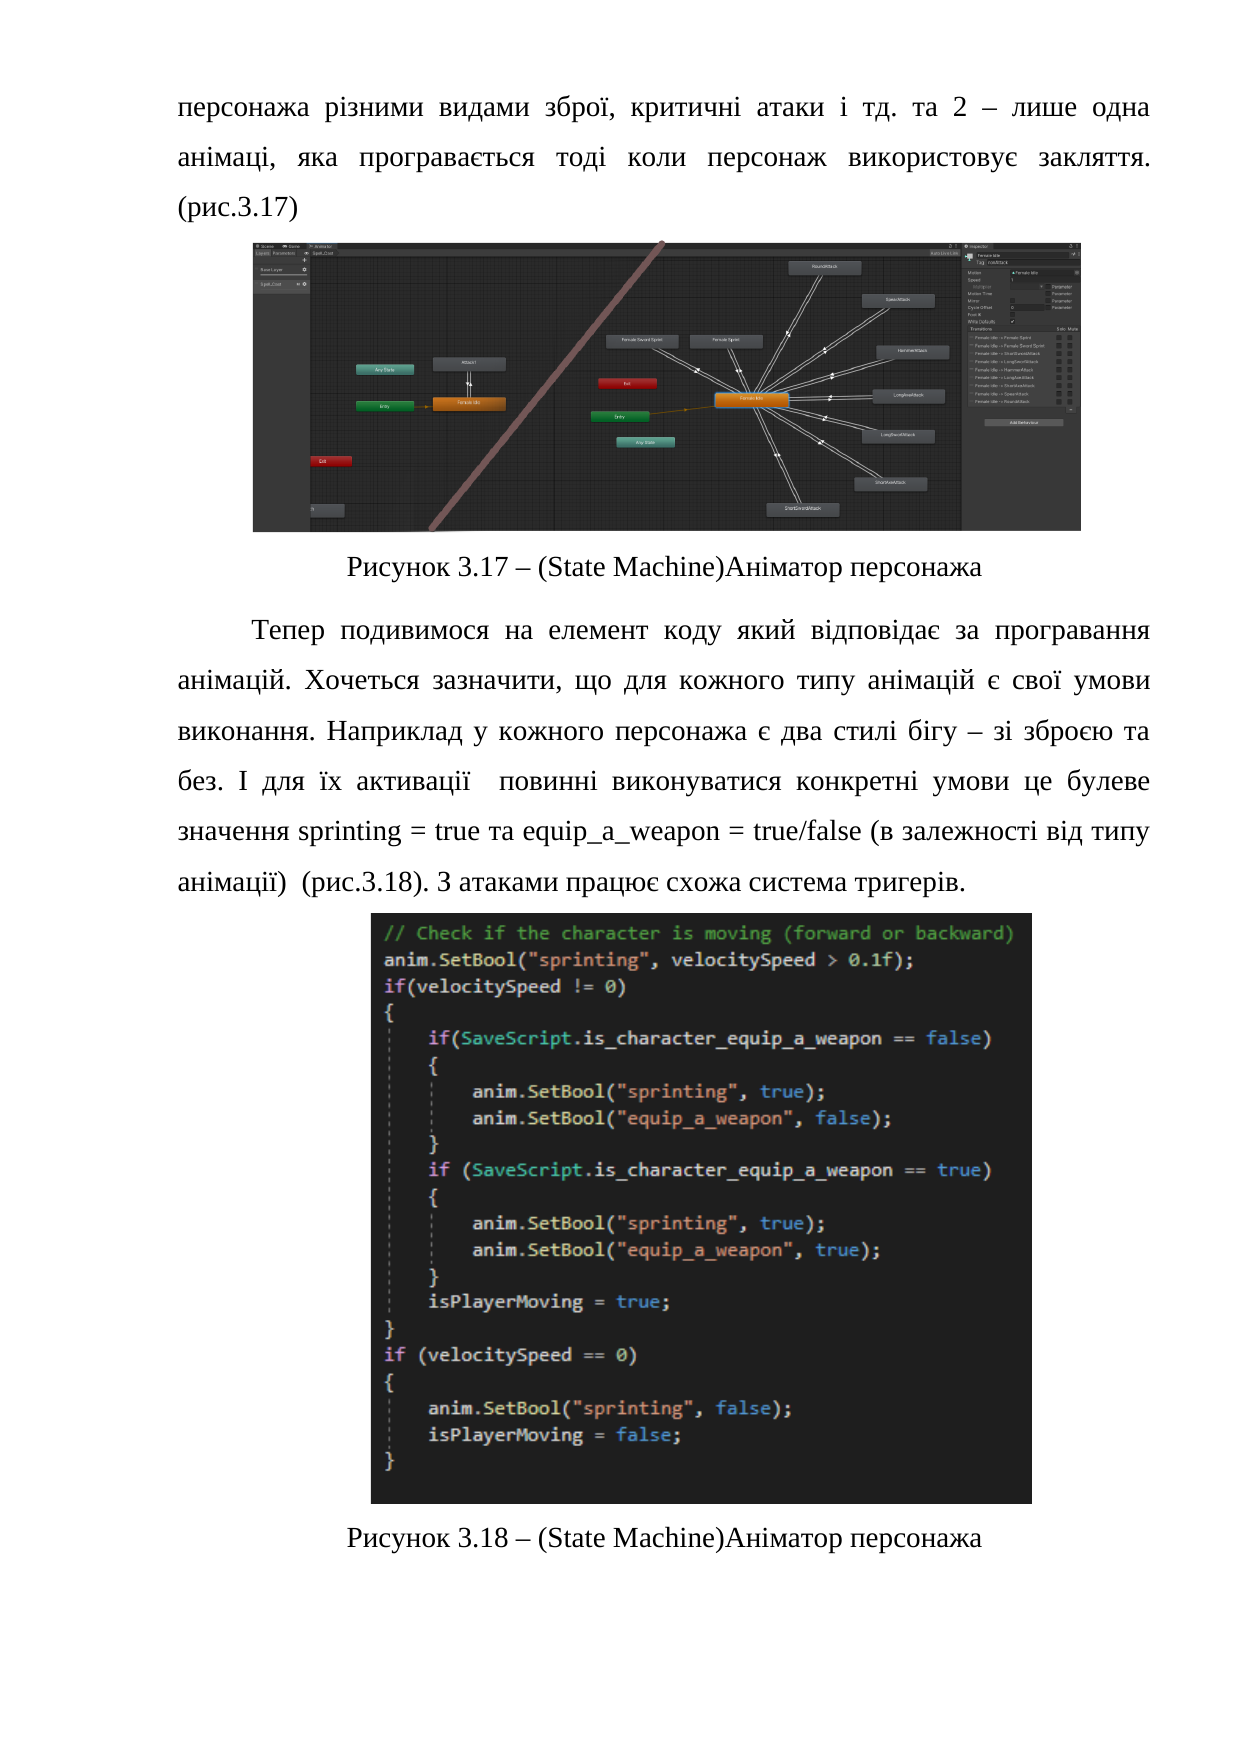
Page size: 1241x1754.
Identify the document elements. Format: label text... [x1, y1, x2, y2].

picture [370, 913, 1032, 1504]
text Рисунок 3.17 – (State Machine)Аніматор персонажа [177, 549, 1152, 583]
picture [251, 239, 1085, 533]
text Рисунок 3.18 – (State Machine)Аніматор персонажа [177, 1520, 1152, 1553]
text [177, 89, 1152, 223]
text Тепер подивимося на елемент коду який відповідає за програвання анімацій. Хочеться зазначити, що для кожного типу анімацій є свої умови виконання. Наприклад у кожного персонажа є два стилі бігу – зі зброєю та без. І для їх активації повинні виконуватися конкретні умови це булеве значення sprinting = true та equip_a_weapon = true/false (в залежності від типу анімації) (рис.3.18). З атаками працює схожа система тригерів. [177, 612, 1152, 897]
